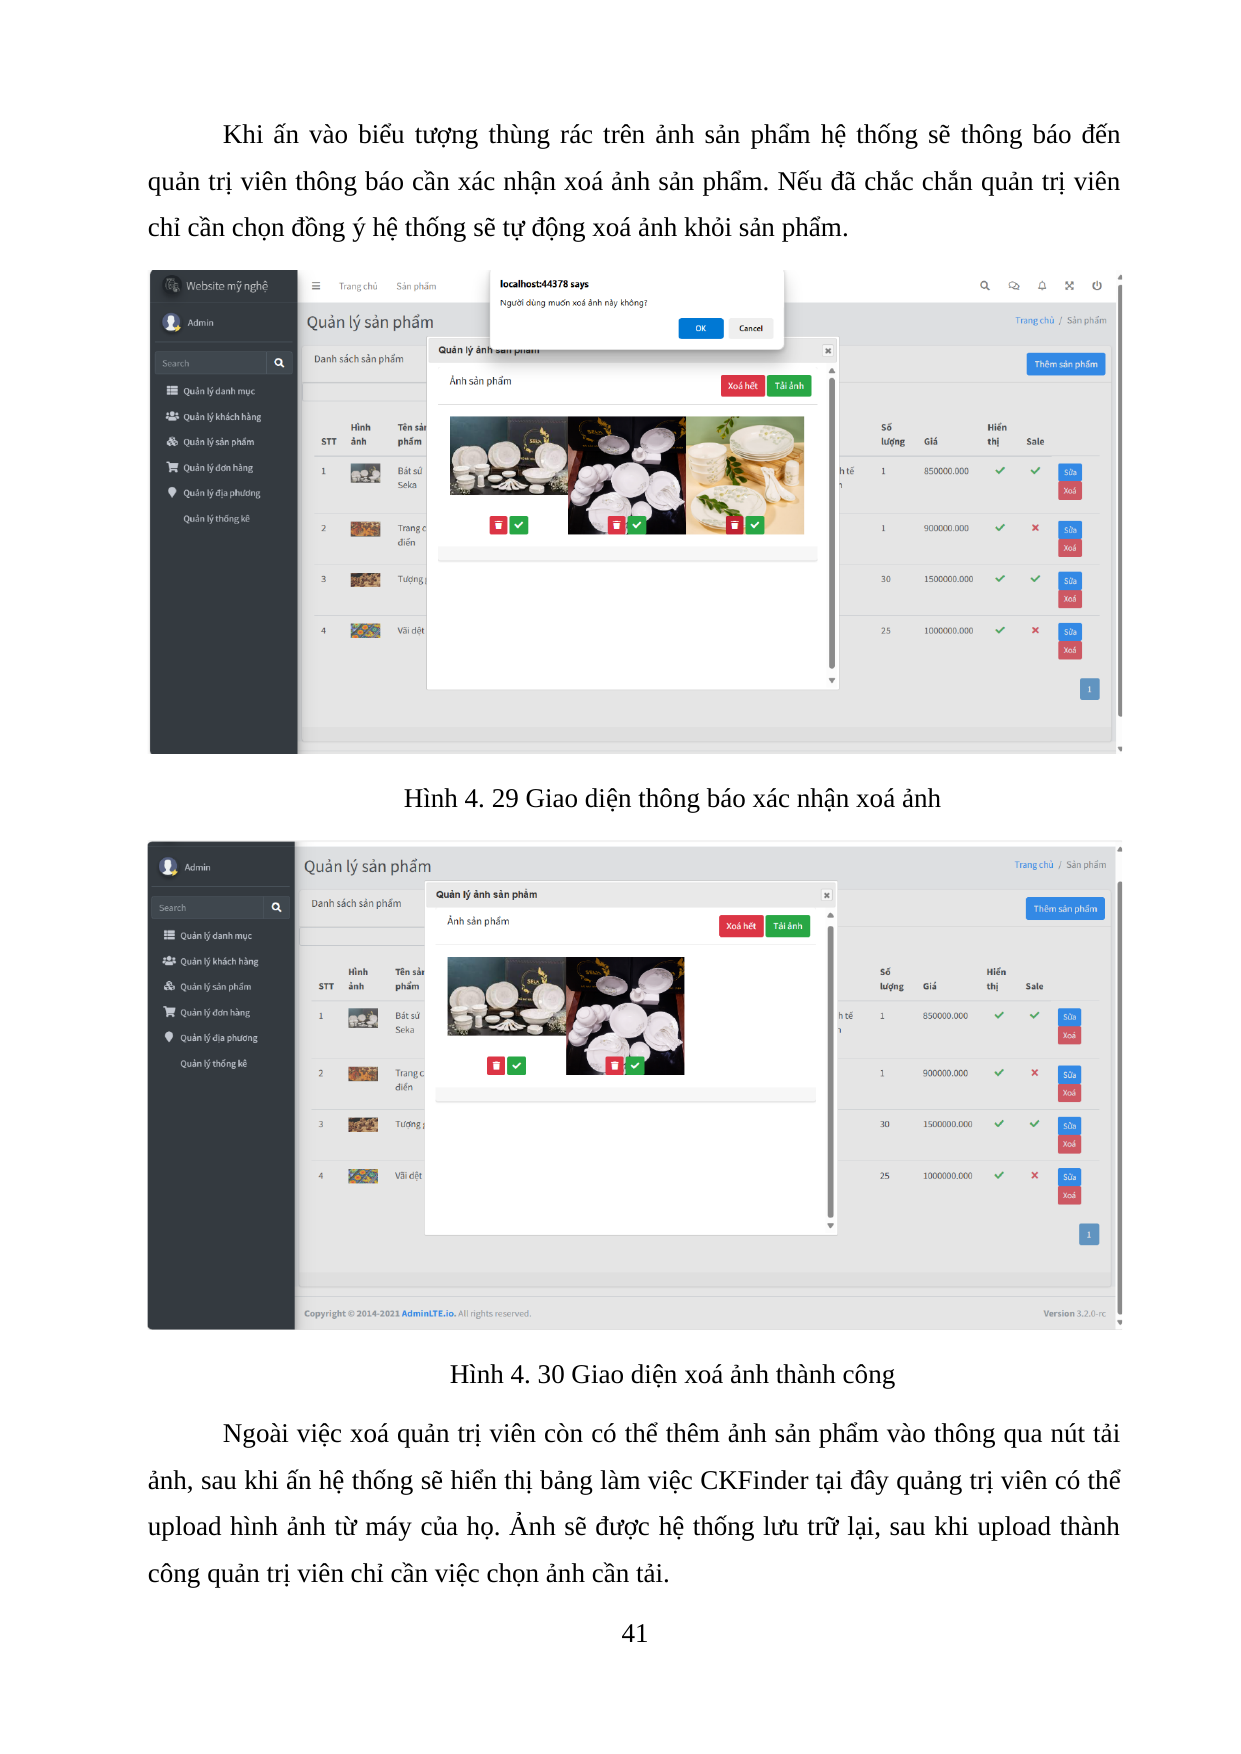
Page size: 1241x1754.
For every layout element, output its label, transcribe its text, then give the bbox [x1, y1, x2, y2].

picture [147, 840, 1123, 1330]
text Hình 4. 29 Giao diện thông báo xác nhận xoá ảnh [148, 782, 1122, 813]
picture [147, 270, 1123, 754]
text Khi ấn vào biểu tượng thùng rác trên ảnh sản phẩm hệ thống sẽ thông báo đến quản trị viên thông báo cần xác nhận xoá ảnh sản phẩm. Nếu đã chắc chắn quản trị viên chỉ cần chọn đồng ý hệ thống sẽ tự động xoá ảnh khỏi sản phẩm. [148, 118, 1122, 243]
text Hình 4. 30 Giao diện xoá ảnh thành công [148, 1358, 1122, 1389]
text Ngoài việc xoá quản trị viên còn có thể thêm ảnh sản phẩm vào thông qua nút tải ảnh, sau khi ấn hệ thống sẽ hiển thị bảng làm việc CKFinder tại đây quảng trị viên có thể upload hình ảnh từ máy của họ. Ảnh sẽ được hệ thống lưu trữ lại, sau khi upload thành công quản trị viên chỉ cần việc chọn ảnh cần tải. [148, 1417, 1122, 1588]
